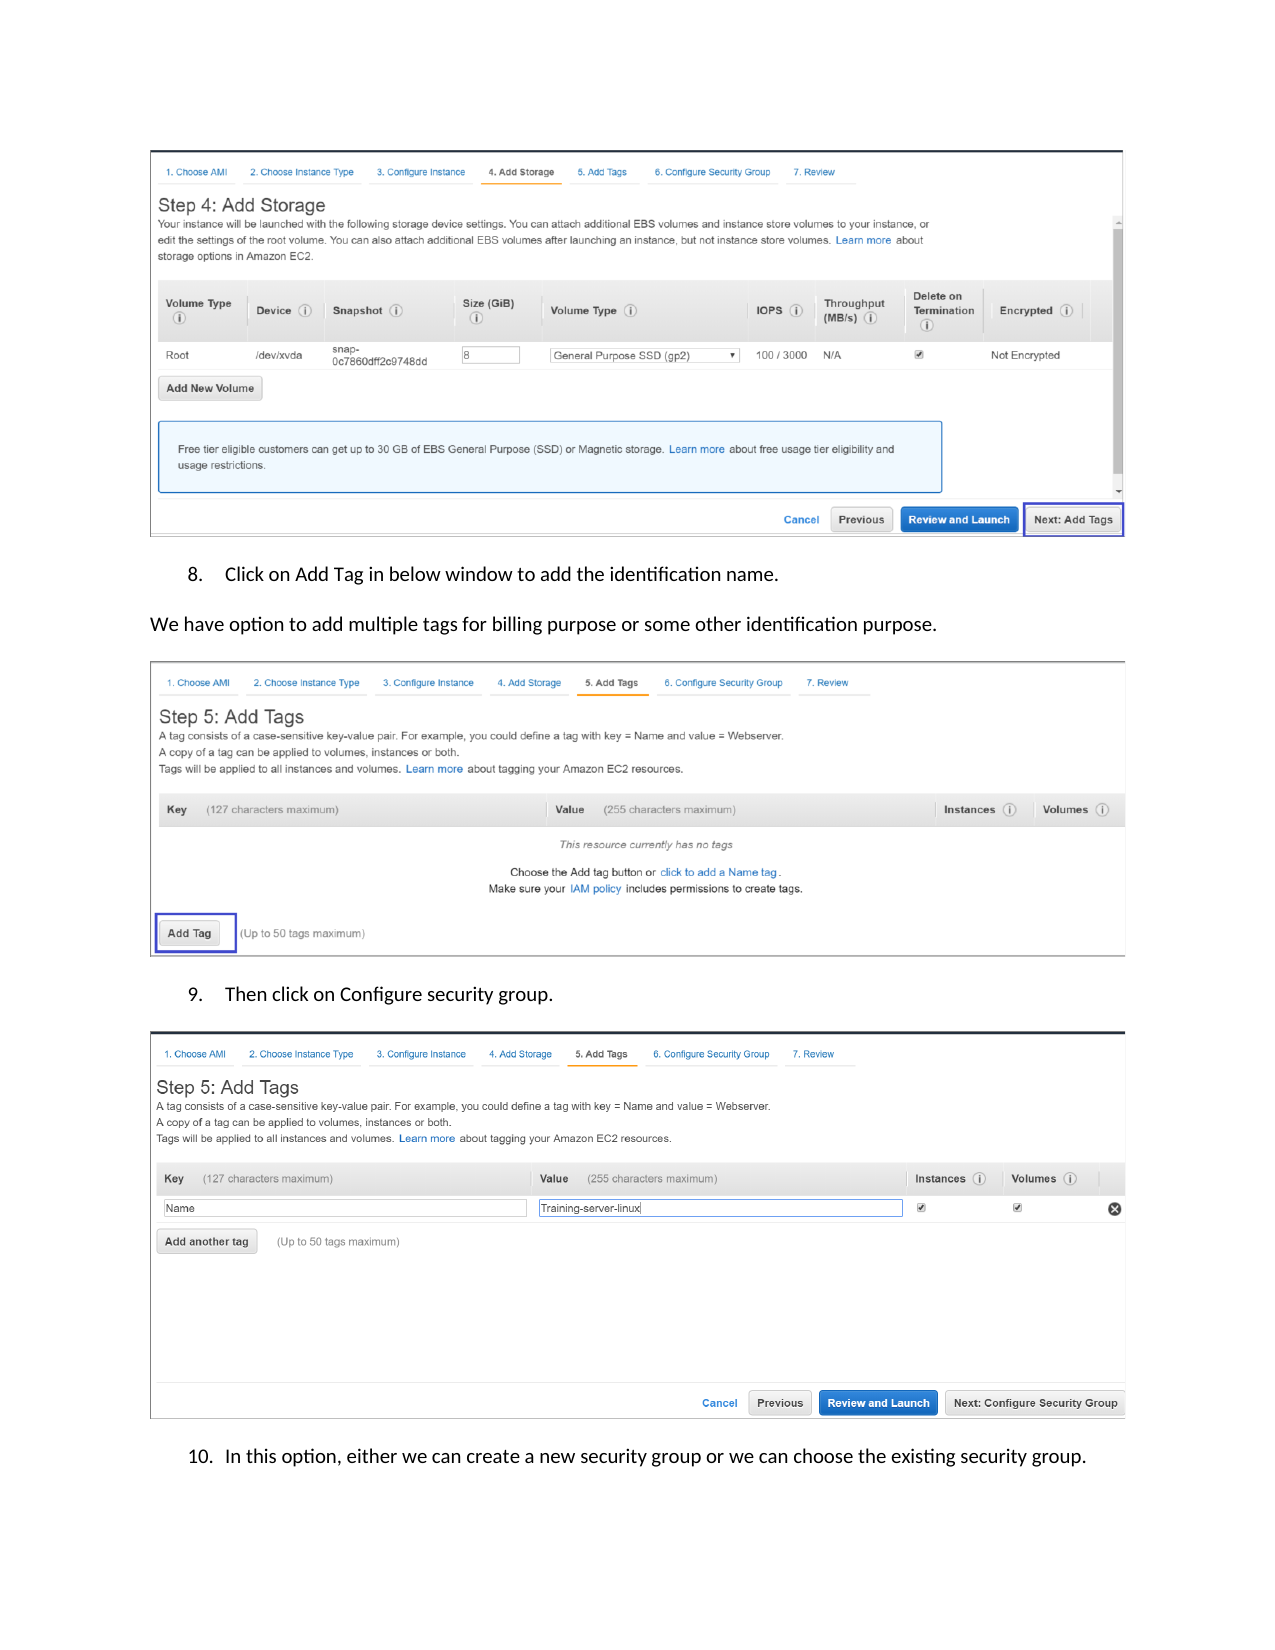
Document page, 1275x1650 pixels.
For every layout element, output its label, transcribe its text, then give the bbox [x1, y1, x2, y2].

picture [150, 1031, 1125, 1419]
list Then click on Configure security group. [187, 981, 1125, 1007]
text We have option to add multiple tags for billing purpose or some other identification purpose. [150, 611, 1125, 637]
picture [150, 150, 1125, 537]
picture [150, 661, 1125, 957]
list Click on Add Tag in below window to add the identification name. [187, 561, 1125, 587]
list In this option, either we can create a new security group or we can choose the existing security group. [187, 1443, 1125, 1469]
